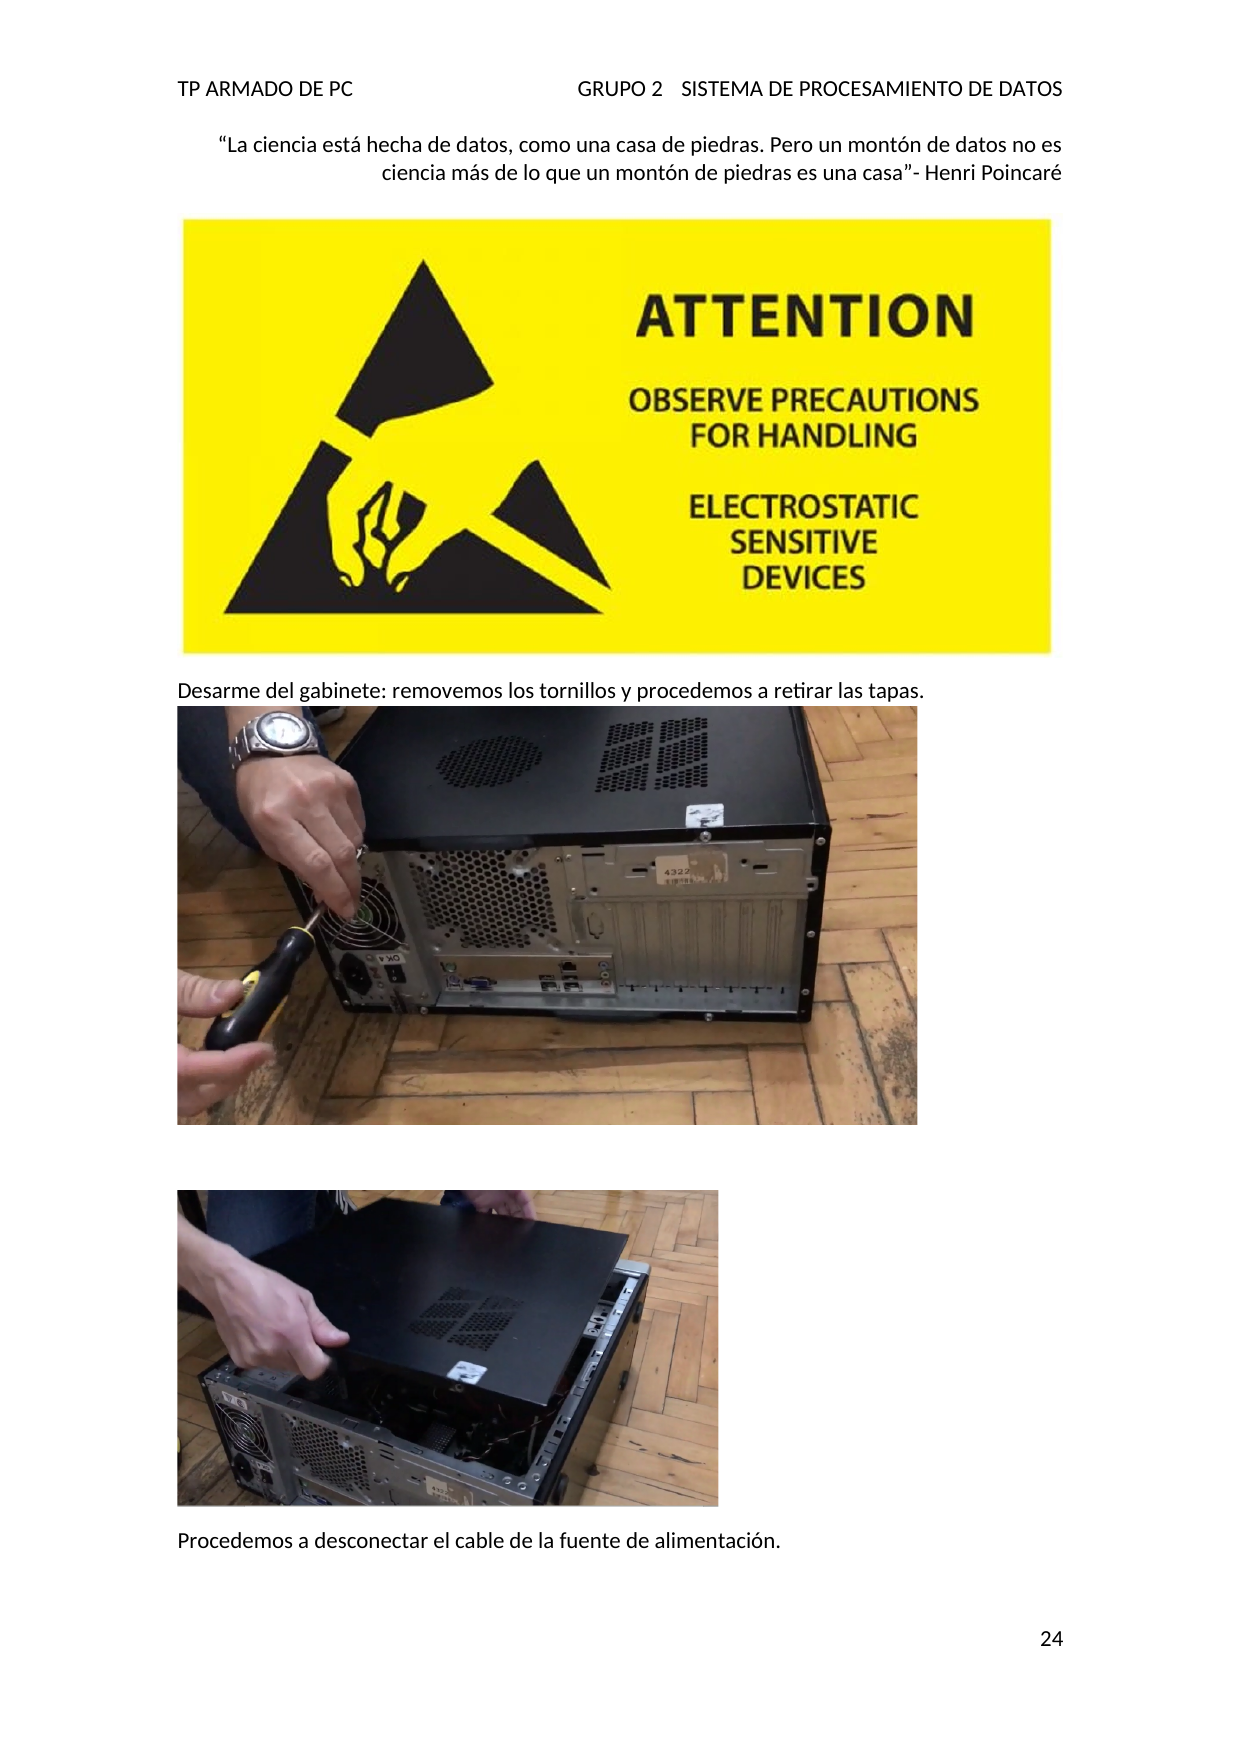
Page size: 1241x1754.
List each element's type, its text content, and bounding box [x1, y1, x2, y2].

picture [177, 1190, 719, 1507]
picture [177, 706, 918, 1125]
text Procedemos a desconectar el cable de la fuente de alimentación. [177, 1526, 1063, 1554]
picture [177, 213, 1063, 658]
